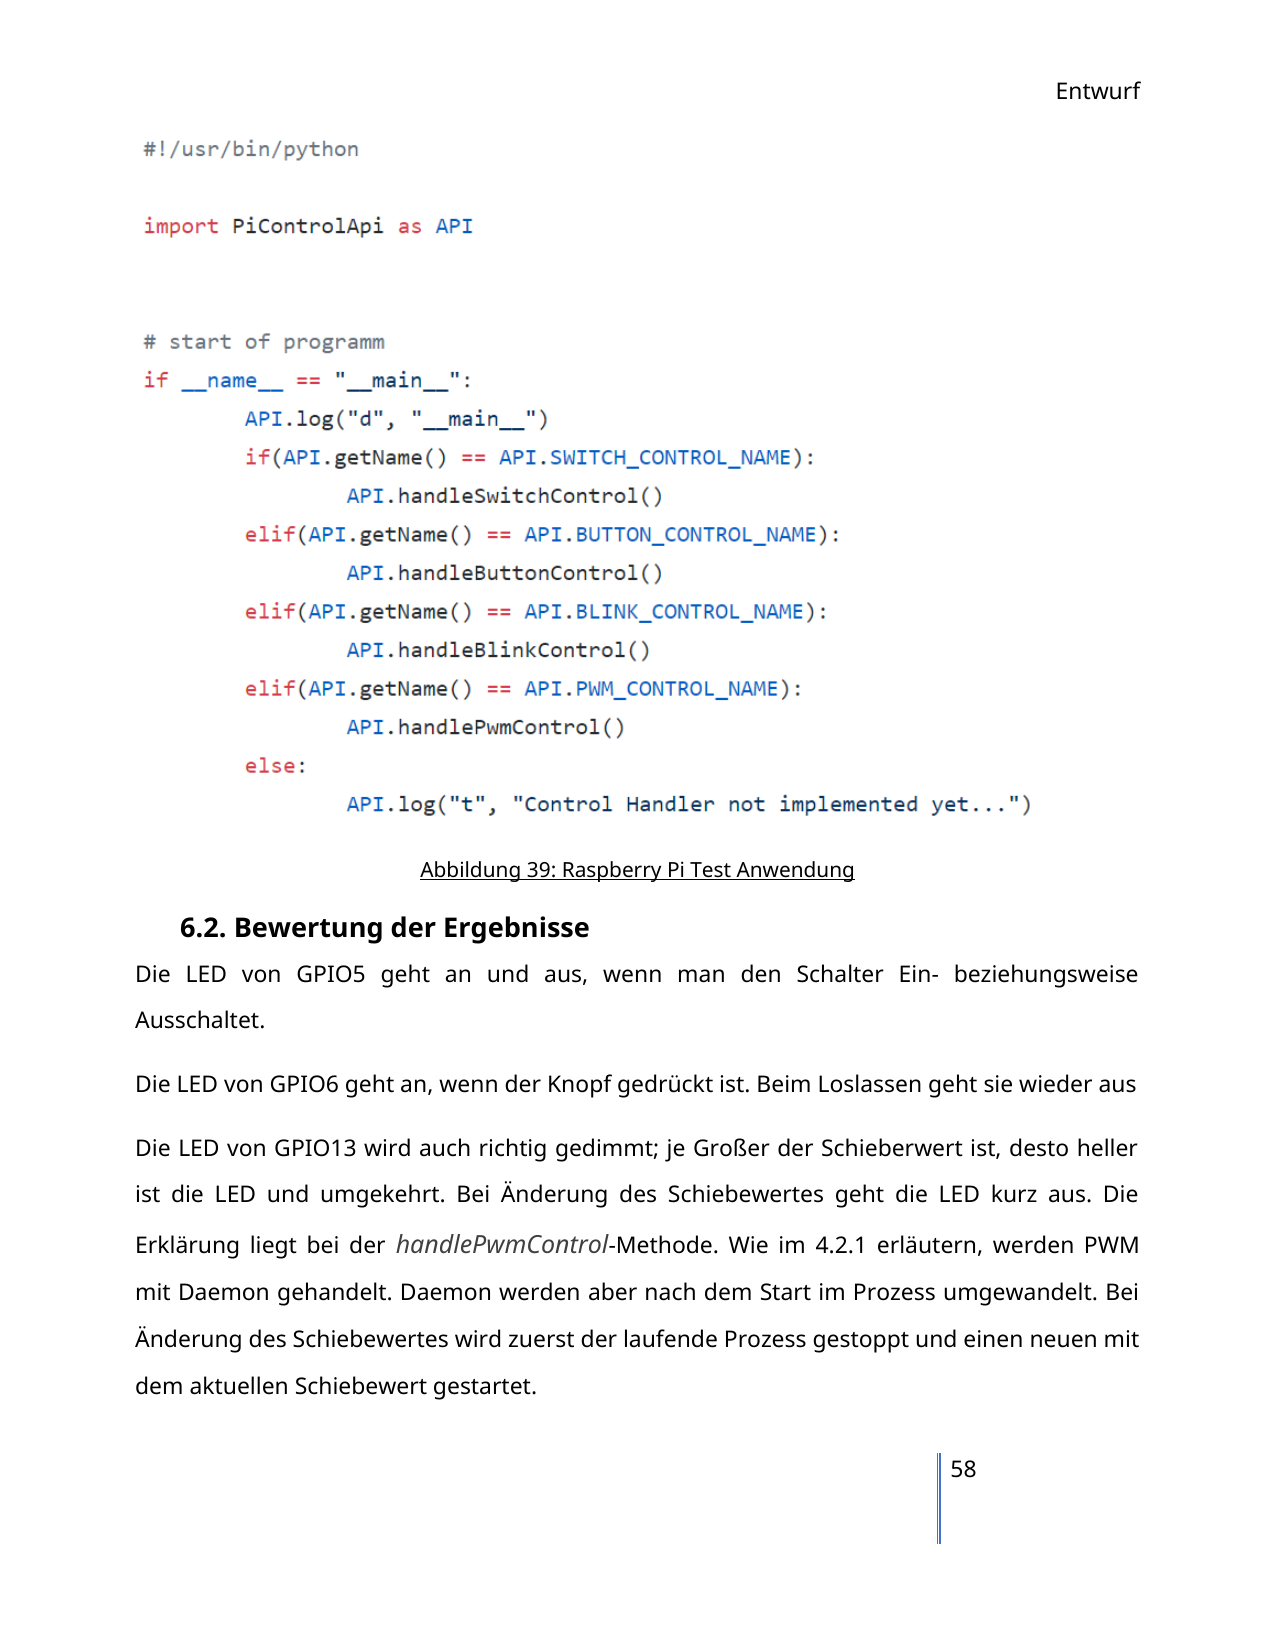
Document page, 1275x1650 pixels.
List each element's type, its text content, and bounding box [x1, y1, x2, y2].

text Die LED von GPIO6 geht an, wenn der Knopf gedrückt ist. Beim Loslassen geht sie wieder aus [135, 1068, 1140, 1099]
text Die LED von GPIO5 geht an und aus, wenn man den Schalter Ein- beziehungsweise Ausschaltet. [135, 958, 1140, 1036]
picture [134, 135, 1100, 823]
text Die LED von GPIO13 wird auch richtig gedimmt; je Großer der Schieberwert ist, desto heller ist die LED und umgekehrt. Bei Änderung des Schiebewertes geht die LED kurz aus. Die Erklärung liegt bei der handlePwmControl-Methode. Wie im 4.2.1 erläutern, werden PWM mit Daemon gehandelt. Daemon werden aber nach dem Start im Prozess umgewandelt. Bei Änderung des Schiebewertes wird zuerst der laufende Prozess gestoppt und einen neuen mit dem aktuellen Schiebewert gestartet. [135, 1132, 1140, 1401]
subtitle Bewertung der Ergebnisse [180, 908, 1140, 945]
text Abbildung : Raspberry Pi Test Anwendung [135, 855, 1140, 883]
